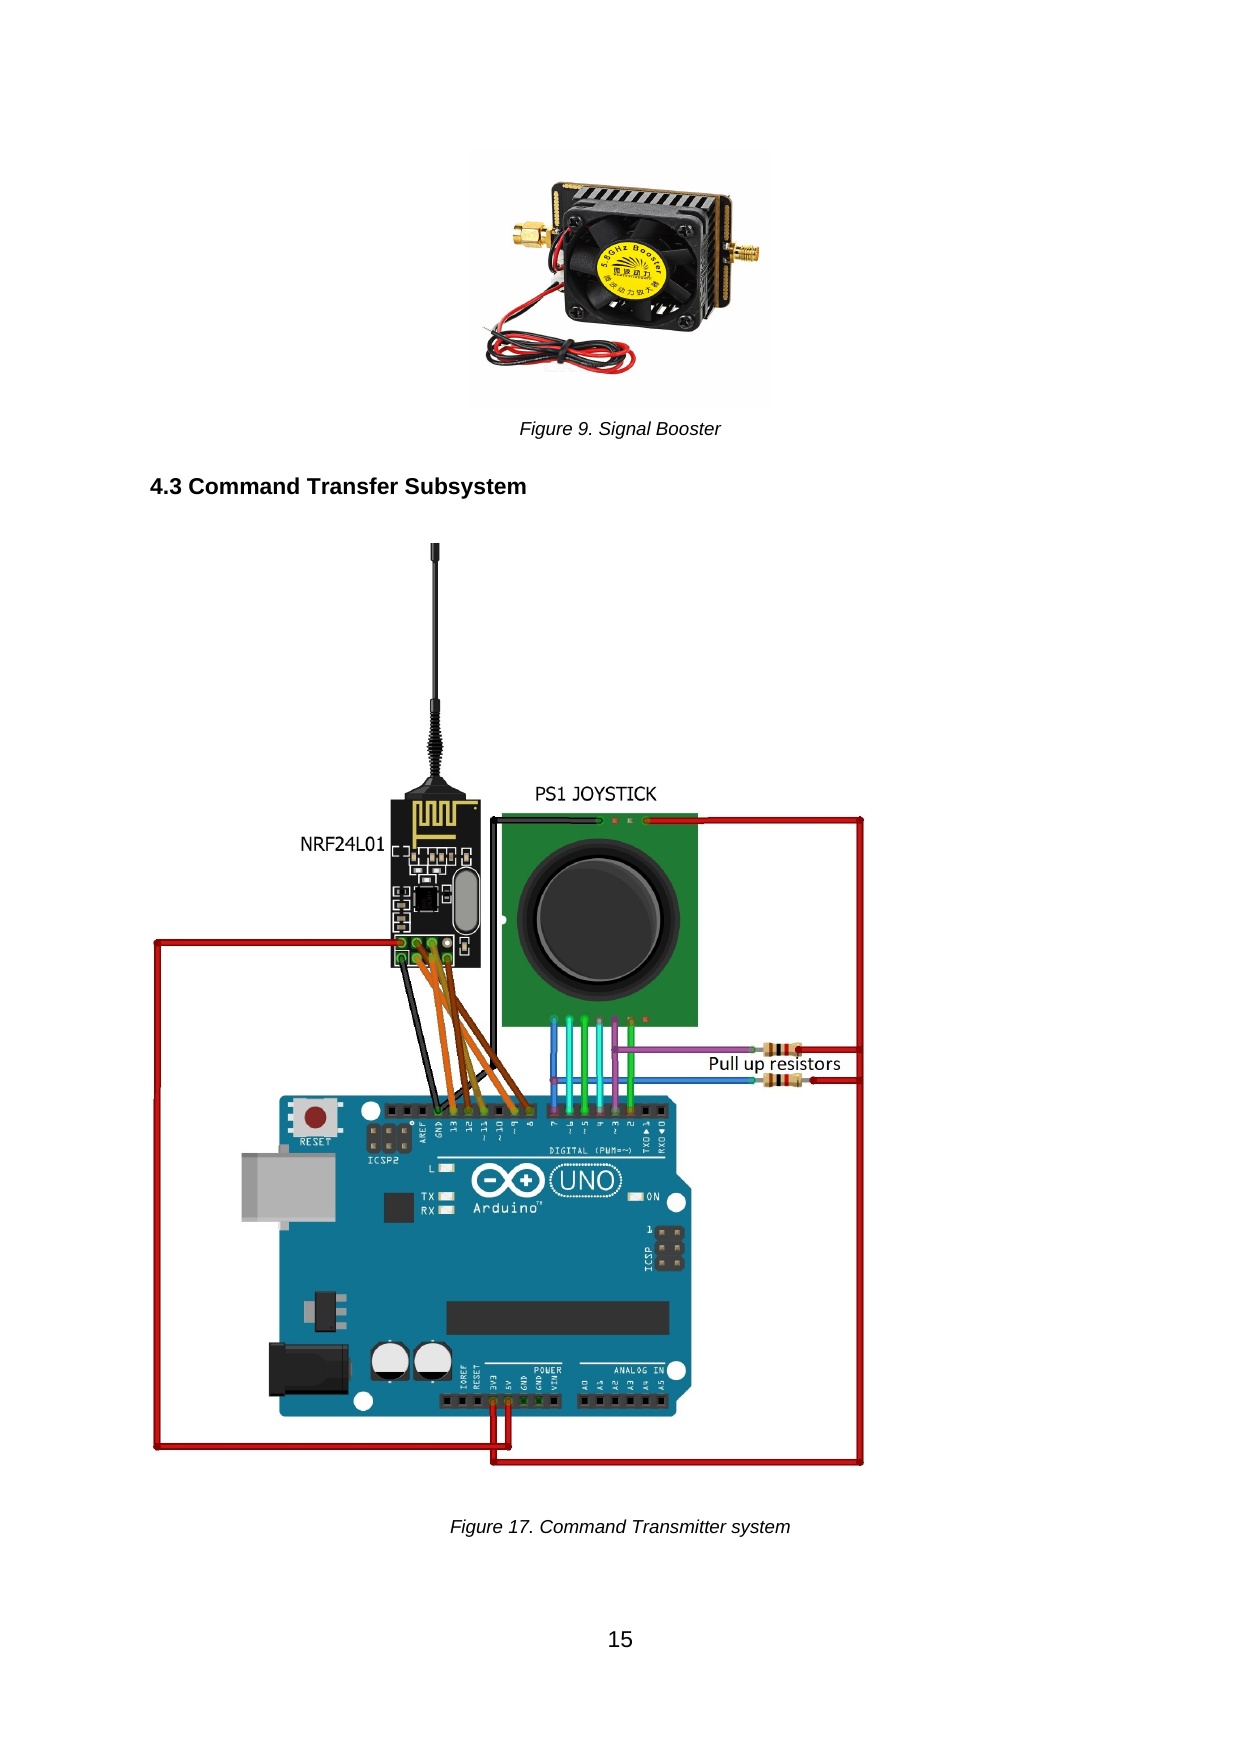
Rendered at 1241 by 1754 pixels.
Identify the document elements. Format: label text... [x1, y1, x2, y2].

text Figure 9. Signal Booster [150, 418, 1090, 439]
text Figure 17. Command Transmitter system [150, 1516, 1090, 1538]
text 4.3 Command Transfer Subsystem [150, 473, 1090, 499]
picture [468, 150, 772, 414]
picture [150, 533, 867, 1483]
